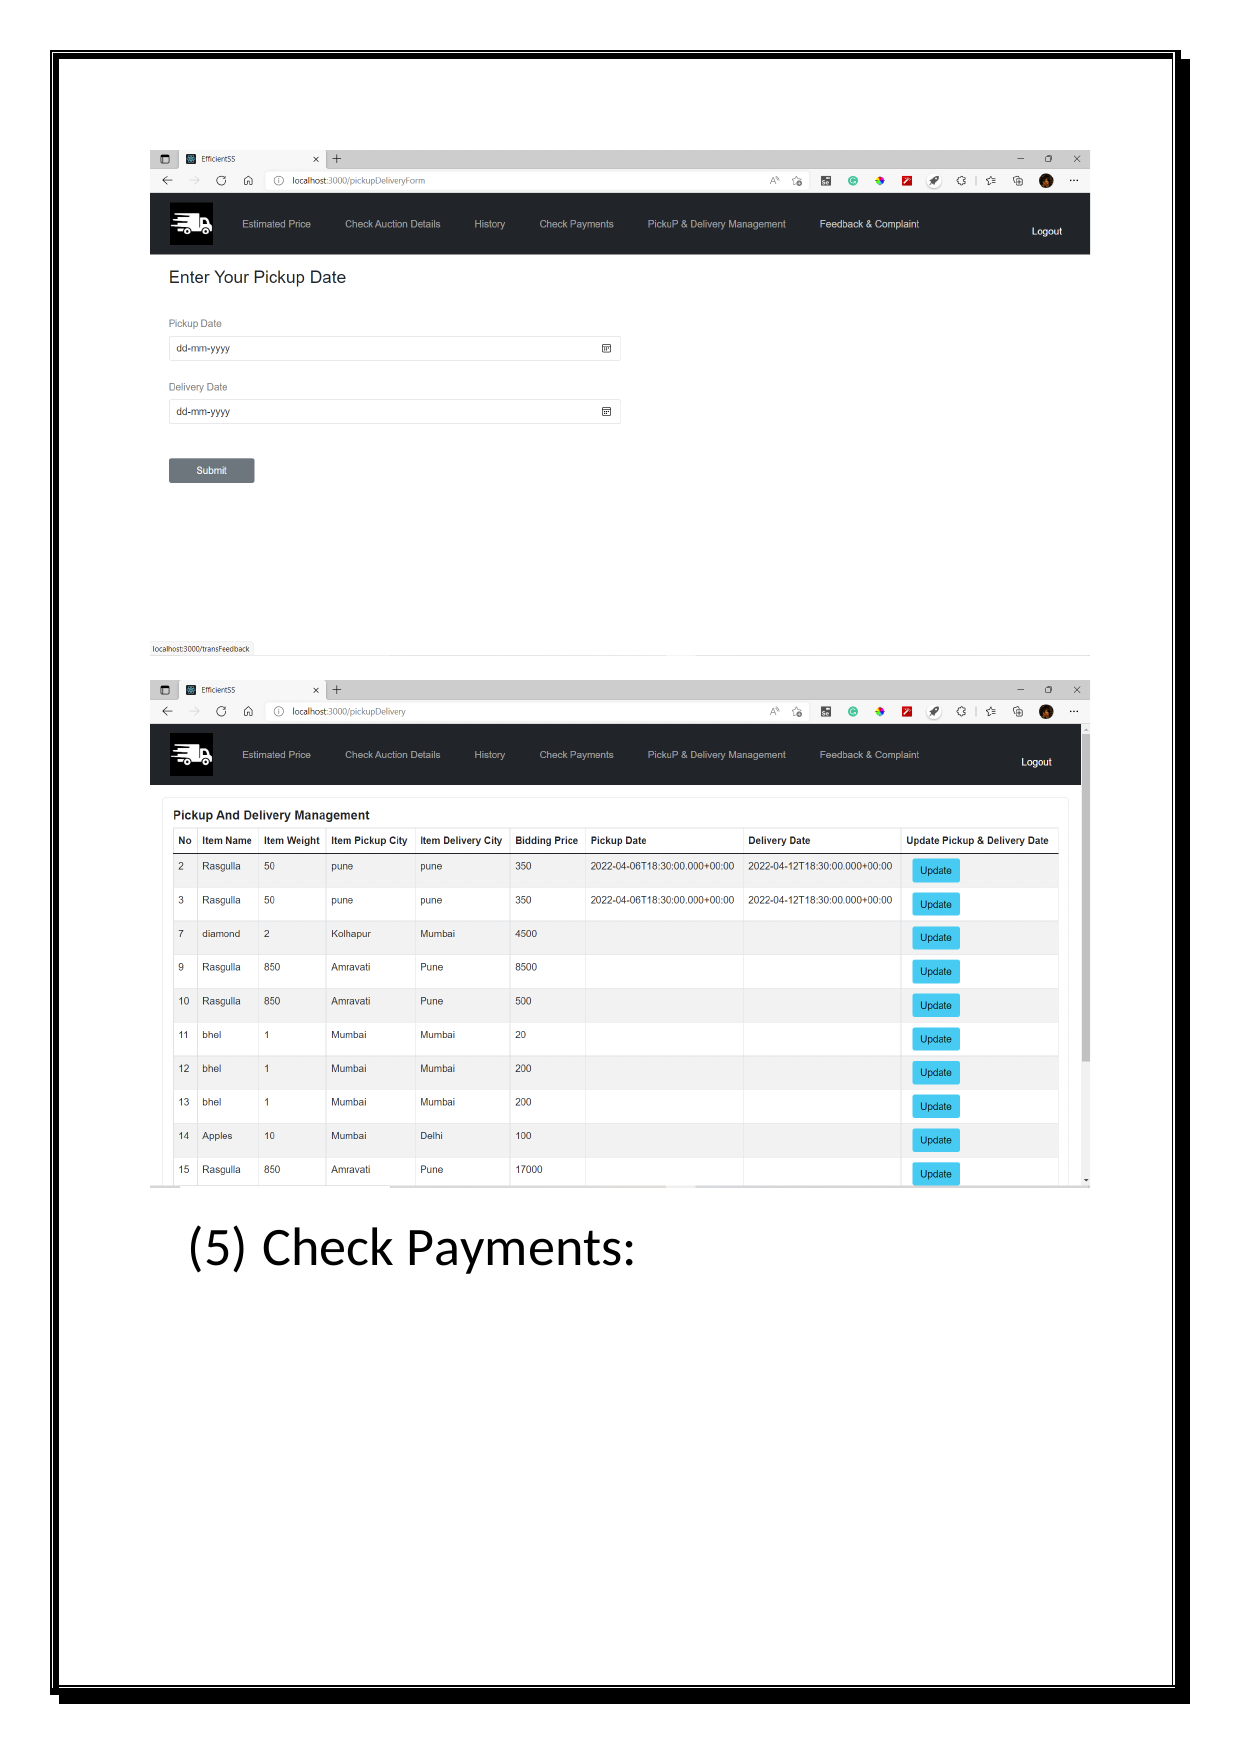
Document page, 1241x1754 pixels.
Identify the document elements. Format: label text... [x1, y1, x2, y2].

picture [150, 150, 1091, 656]
picture [150, 680, 1091, 1188]
list Check Payments: [187, 1213, 1081, 1279]
